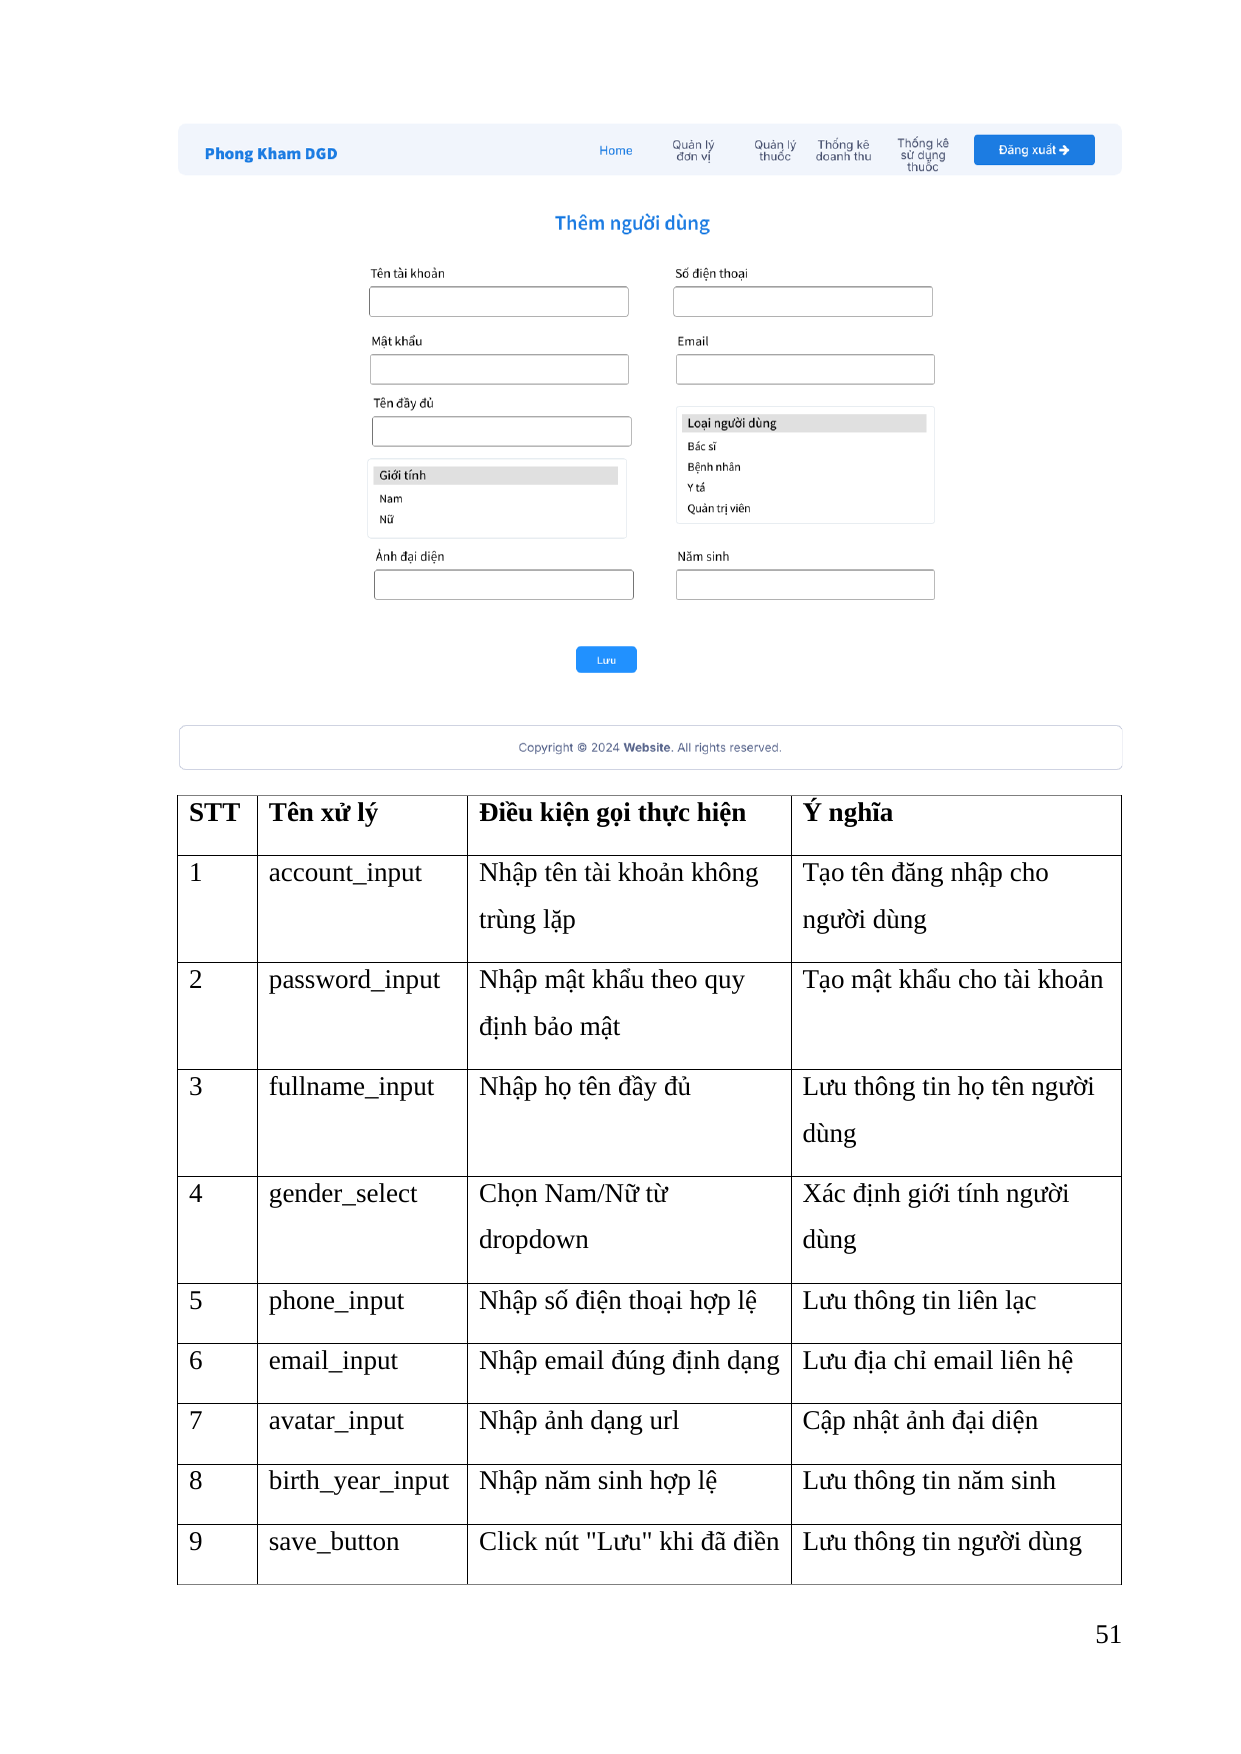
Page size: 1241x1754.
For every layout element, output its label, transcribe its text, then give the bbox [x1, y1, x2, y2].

table_header Điều kiện gọi thực hiện [468, 796, 791, 855]
table_cell Nhập họ tên đầy đủ [468, 1070, 791, 1176]
table_cell 6 [178, 1344, 257, 1403]
table_cell email_input [258, 1344, 467, 1403]
table_cell Lưu thông tin năm sinh [792, 1465, 1121, 1524]
table_cell fullname_input [258, 1070, 467, 1176]
table_cell 9 [178, 1525, 257, 1584]
table_cell avatar_input [258, 1404, 467, 1463]
picture [177, 118, 1123, 770]
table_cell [468, 1525, 791, 1584]
table_header Ý nghĩa [792, 796, 1121, 855]
table_cell account_input [258, 856, 467, 962]
table_cell 1 [178, 856, 257, 962]
table_cell Tạo tên đăng nhập cho người dùng [792, 856, 1121, 962]
table_cell Chọn Nam/Nữ từ dropdown [468, 1177, 791, 1283]
table_cell 2 [178, 963, 257, 1069]
table_cell Nhập mật khẩu theo quy định bảo mật [468, 963, 791, 1069]
table_cell Tạo mật khẩu cho tài khoản [792, 963, 1121, 1069]
table_cell Nhập tên tài khoản không trùng lặp [468, 856, 791, 962]
table_cell 7 [178, 1404, 257, 1463]
table_cell 8 [178, 1465, 257, 1524]
table_cell Lưu thông tin họ tên người dùng [792, 1070, 1121, 1176]
table_cell Xác định giới tính người dùng [792, 1177, 1121, 1283]
table_cell Nhập số điện thoại hợp lệ [468, 1284, 791, 1343]
table_cell Cập nhật ảnh đại diện [792, 1404, 1121, 1463]
table_cell 5 [178, 1284, 257, 1343]
table_cell save_button [258, 1525, 467, 1584]
table_cell phone_input [258, 1284, 467, 1343]
table_cell Nhập email đúng định dạng [468, 1344, 791, 1403]
table_cell birth_year_input [258, 1465, 467, 1524]
table_cell 4 [178, 1177, 257, 1283]
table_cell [792, 1525, 1121, 1584]
table_cell Nhập ảnh dạng url [468, 1404, 791, 1463]
table_header STT [178, 796, 257, 855]
table_cell gender_select [258, 1177, 467, 1283]
table_cell 3 [178, 1070, 257, 1176]
table_cell Lưu thông tin liên lạc [792, 1284, 1121, 1343]
table_cell Nhập năm sinh hợp lệ [468, 1465, 791, 1524]
table_header Tên xử lý [258, 796, 467, 855]
table_cell Lưu địa chỉ email liên hệ [792, 1344, 1121, 1403]
table_cell password_input [258, 963, 467, 1069]
